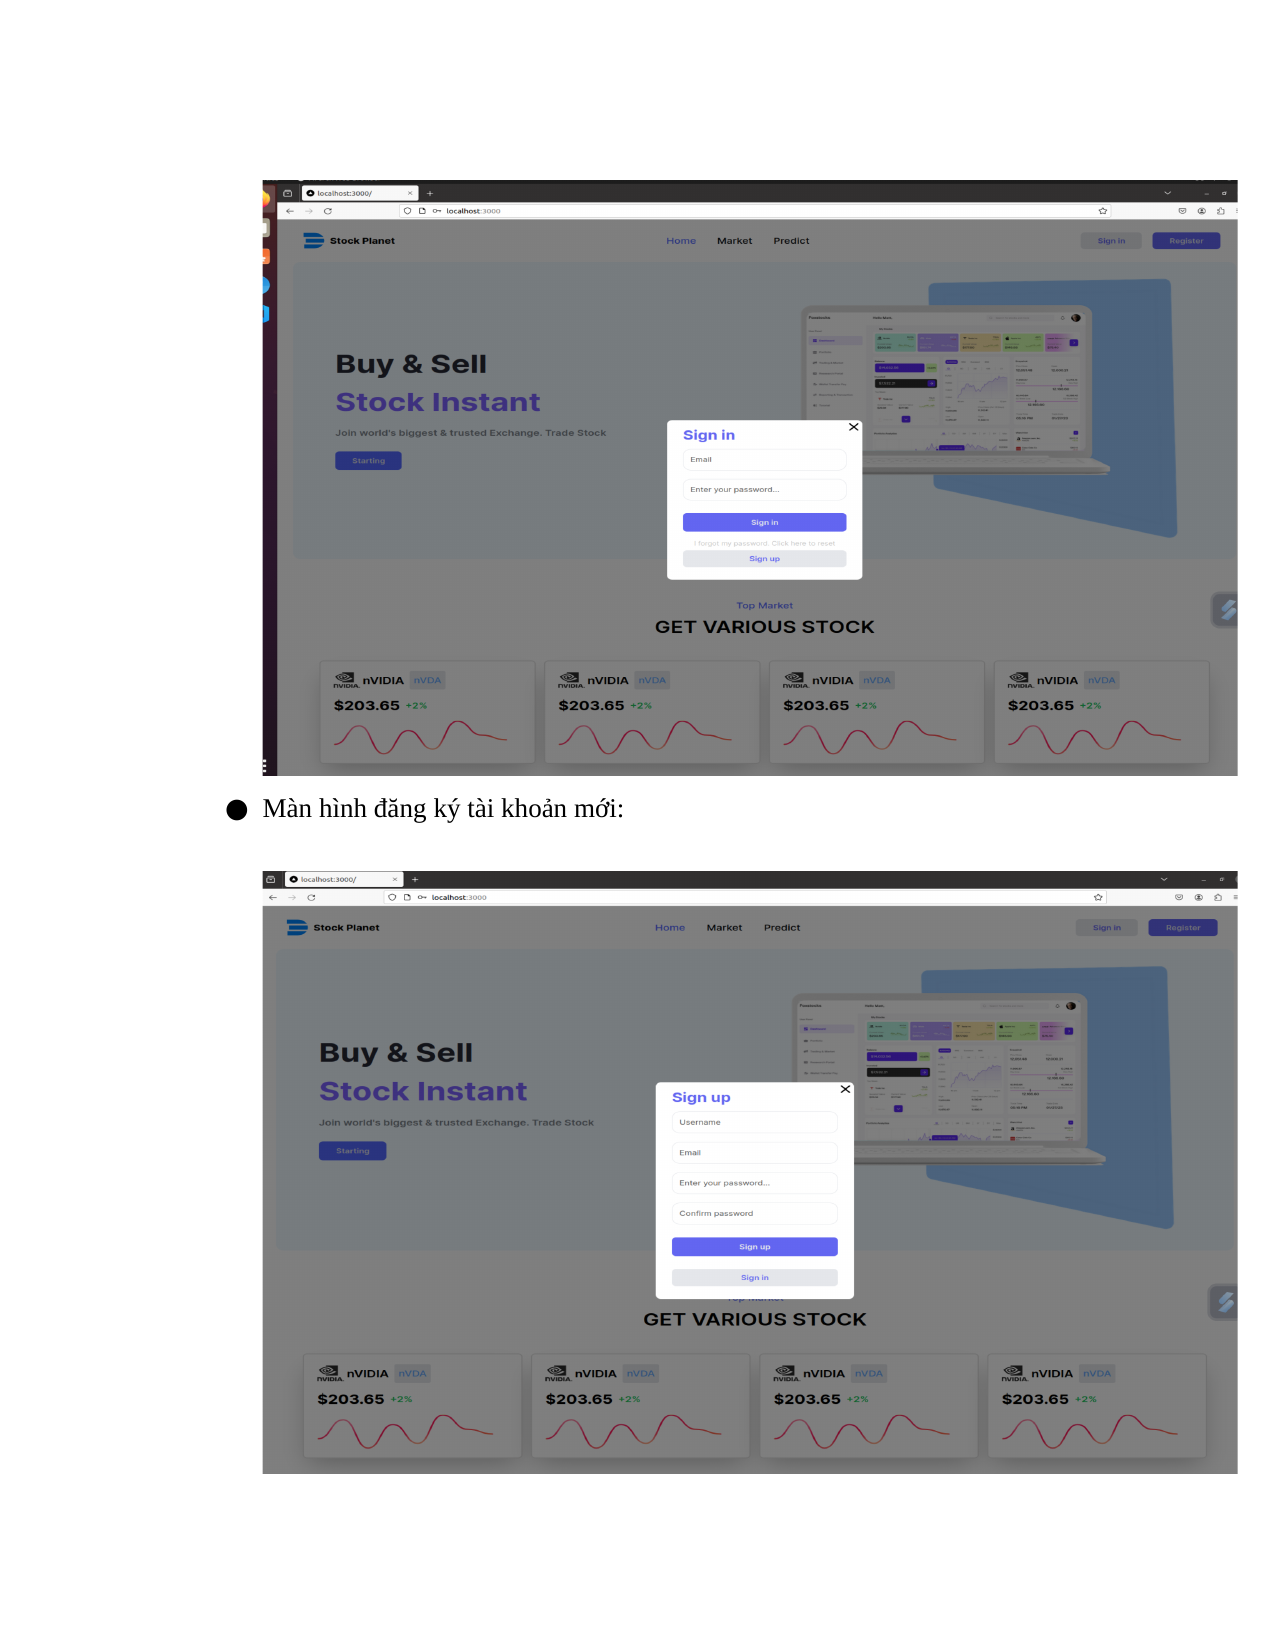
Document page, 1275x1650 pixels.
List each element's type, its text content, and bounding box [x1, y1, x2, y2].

picture [262, 871, 1238, 1474]
list Màn hình đăng ký tài khoản mới: [225, 778, 1125, 833]
picture [262, 180, 1238, 776]
